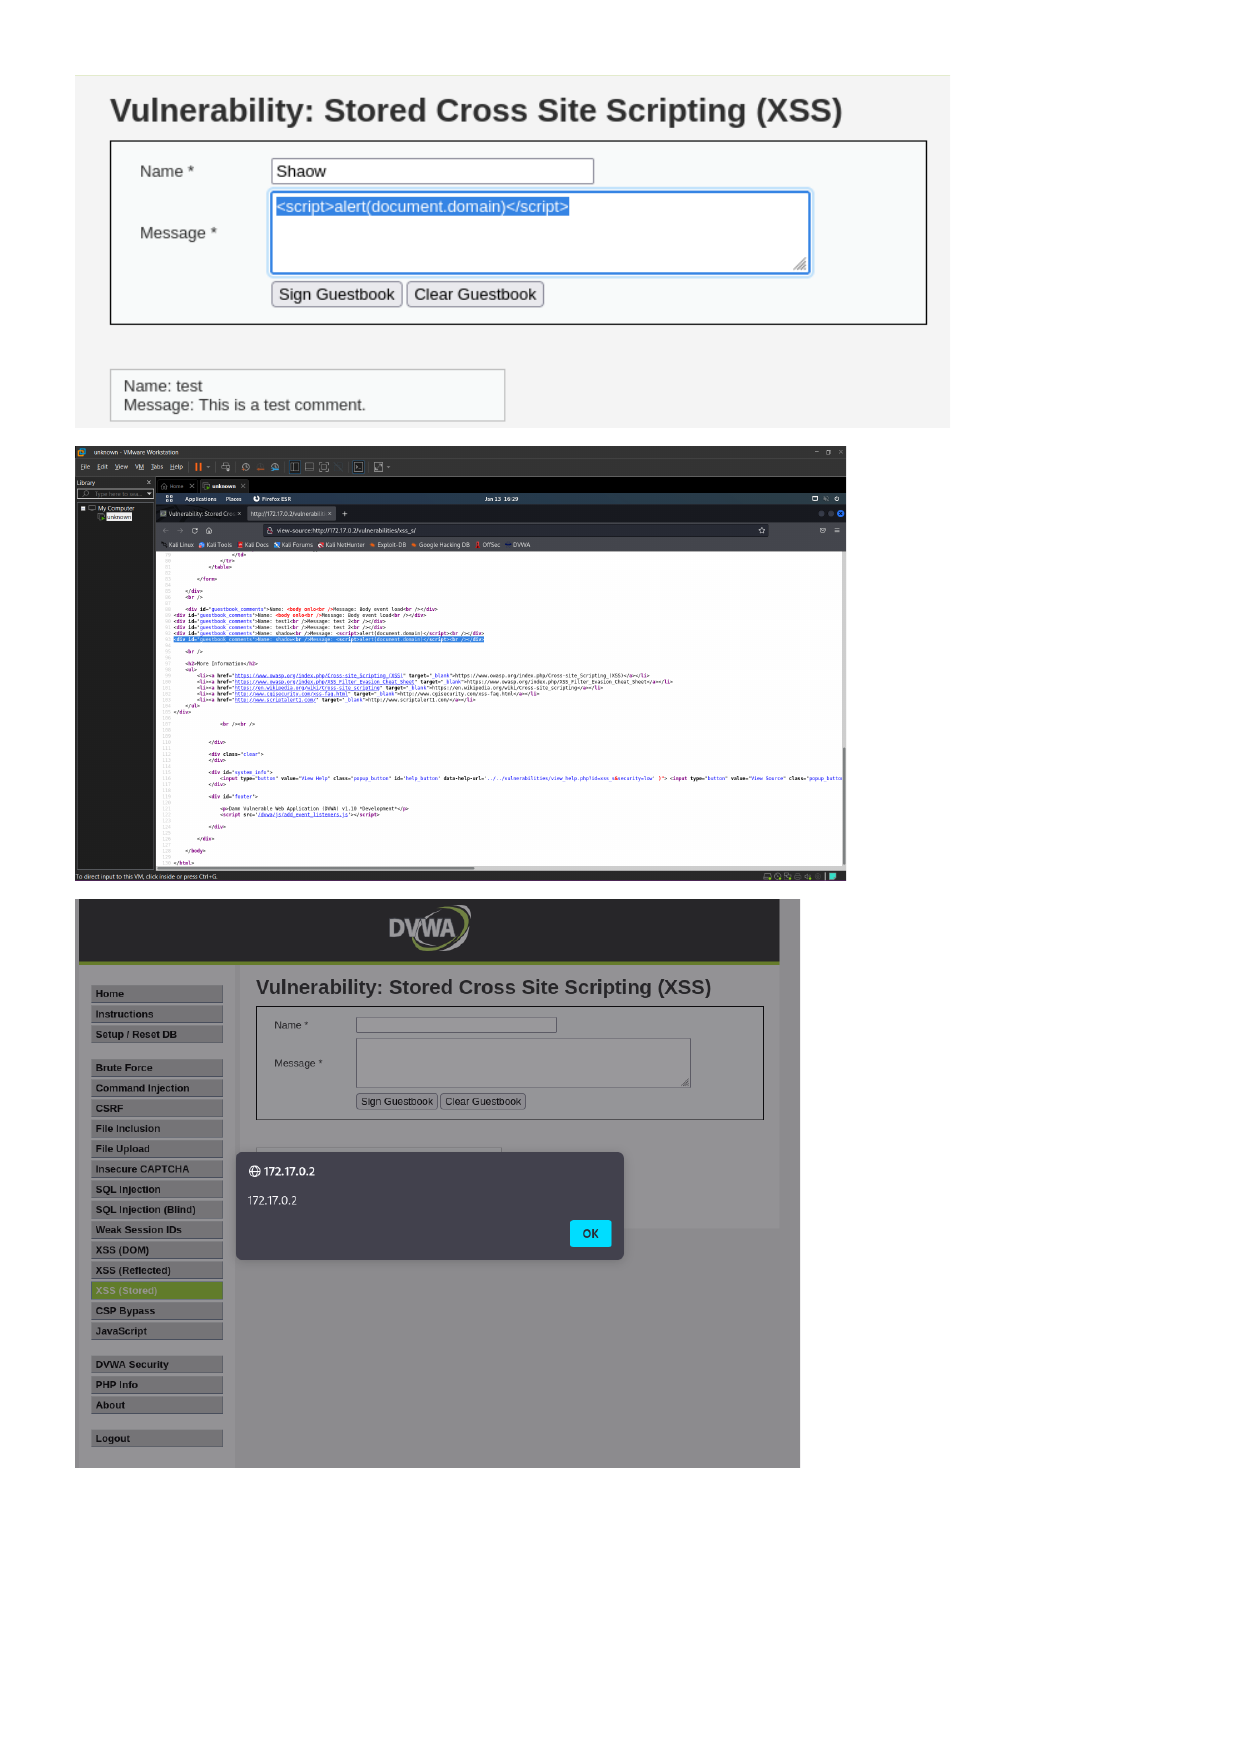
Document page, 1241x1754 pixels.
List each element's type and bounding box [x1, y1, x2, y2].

picture [75, 75, 951, 428]
picture [75, 899, 800, 1468]
picture [75, 446, 847, 881]
